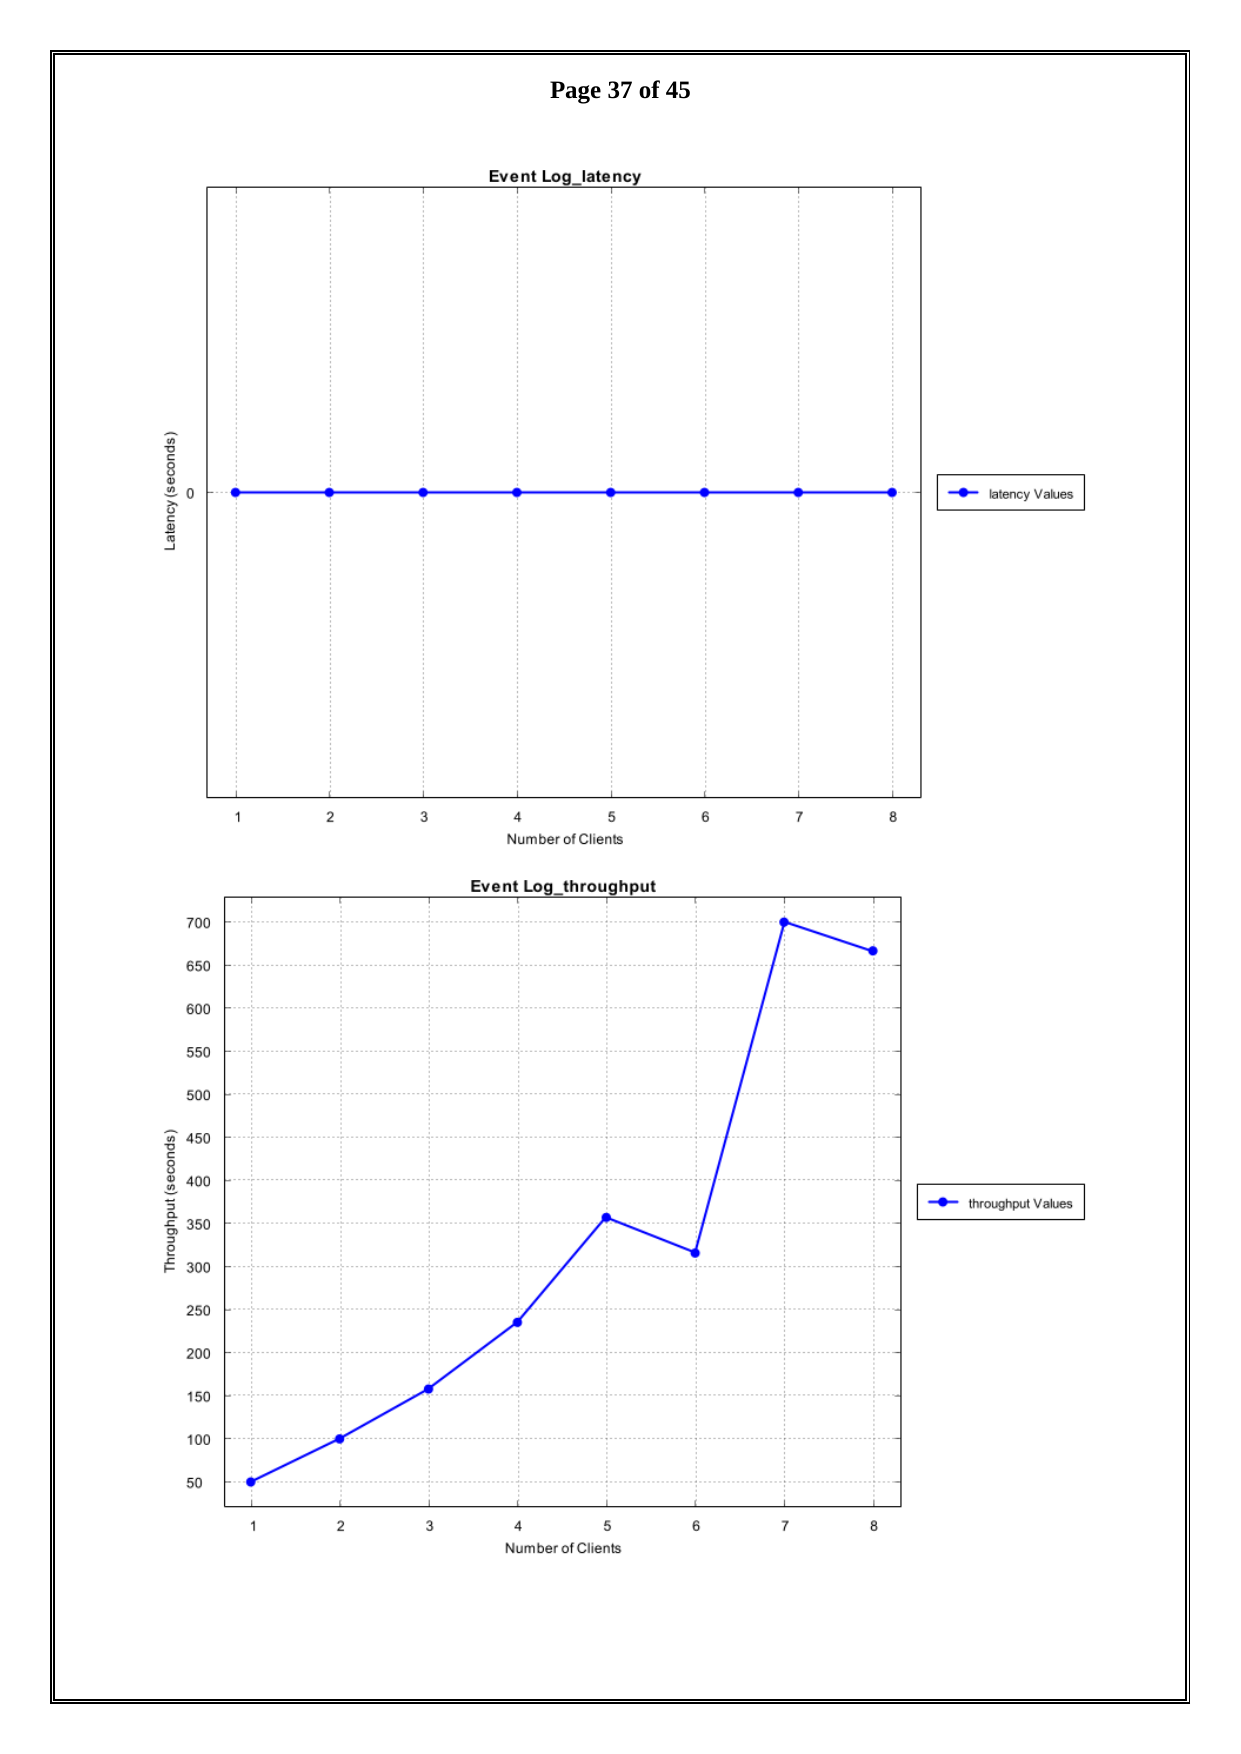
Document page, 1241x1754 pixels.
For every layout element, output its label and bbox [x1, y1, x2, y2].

picture [150, 859, 1091, 1565]
picture [150, 150, 1091, 856]
